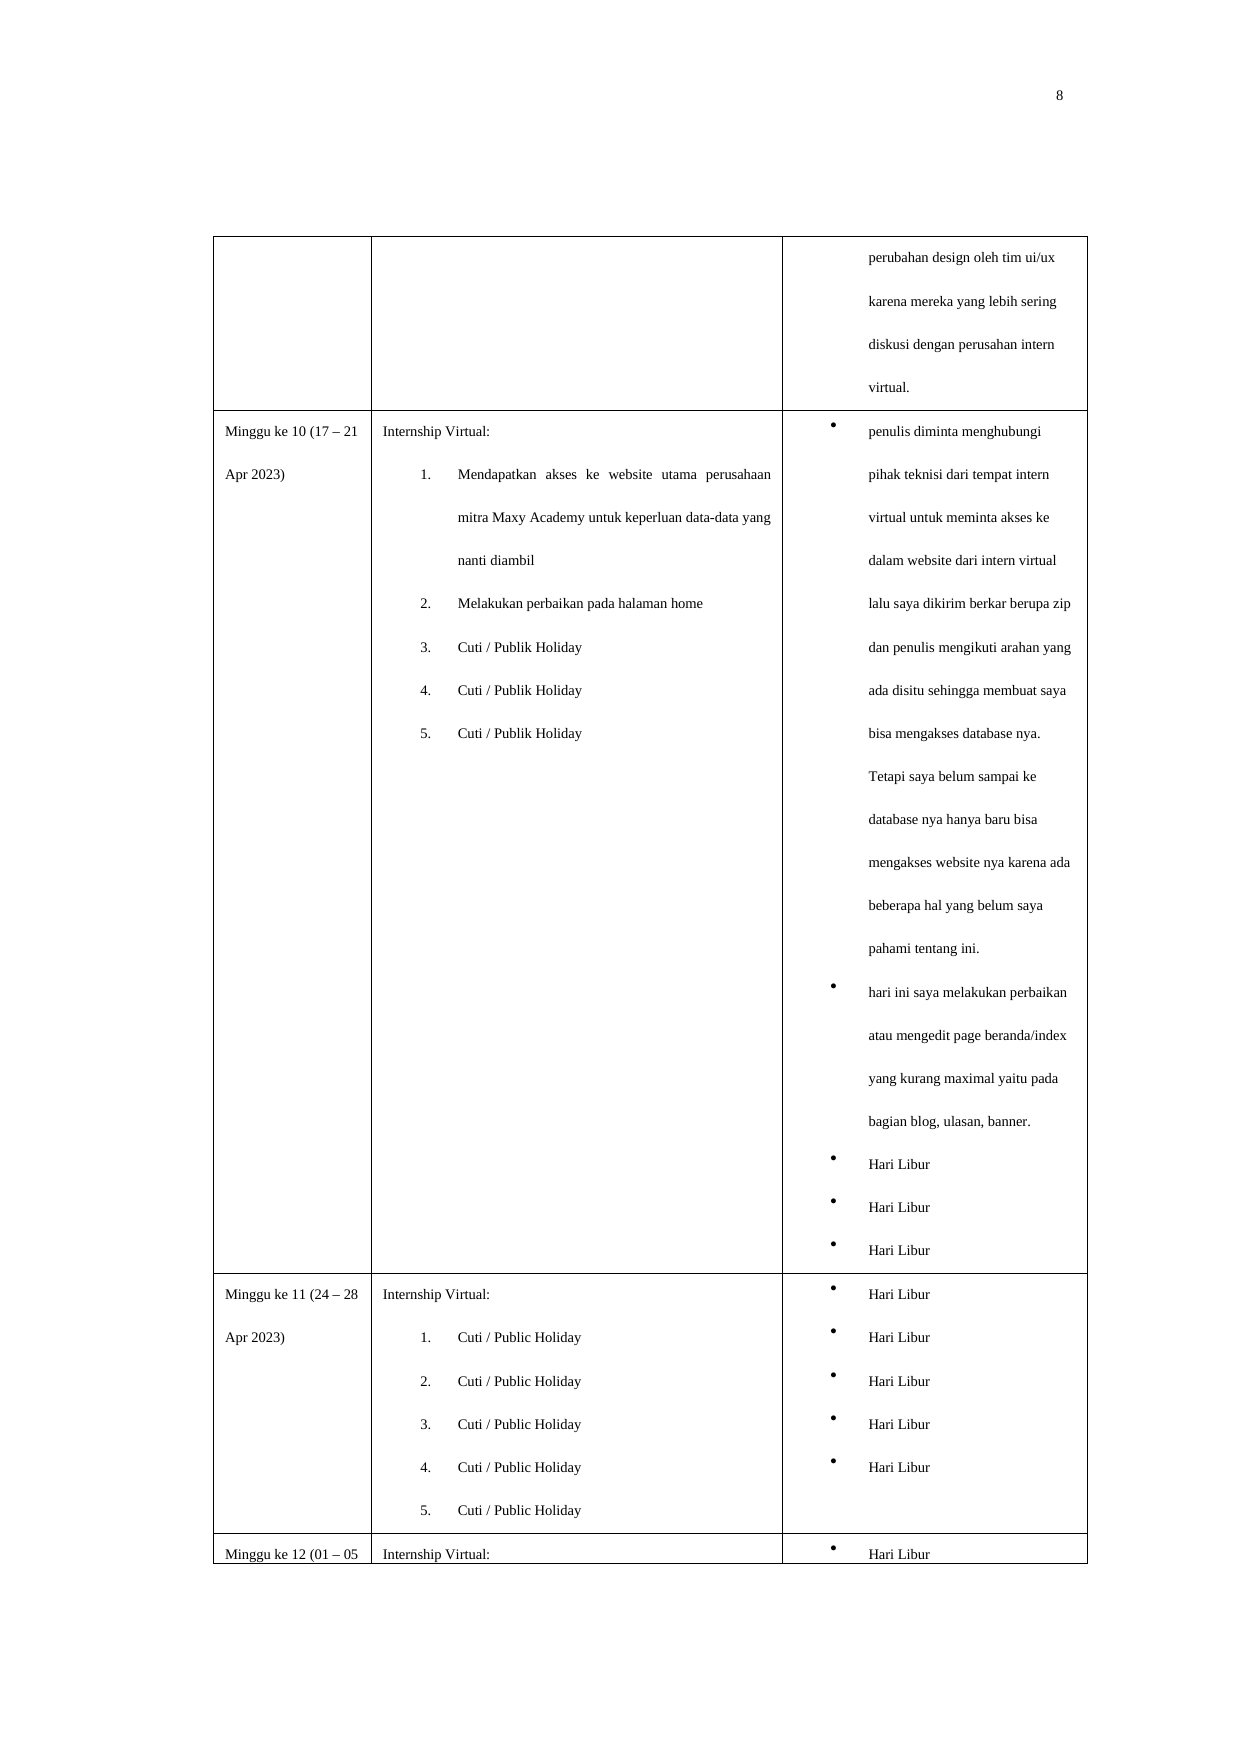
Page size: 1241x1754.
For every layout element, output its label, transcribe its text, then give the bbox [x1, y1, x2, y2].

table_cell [372, 237, 782, 410]
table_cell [783, 237, 1087, 410]
table_cell Hari Libur Hari Libur Hari Libur Hari Libur Hari Libur [783, 1274, 1087, 1533]
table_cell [372, 1534, 782, 1563]
table_cell Internship Virtual: Mendapatkan akses ke website utama perusahaan mitra Maxy Academy untuk keperluan data-data yang nanti diambil Melakukan perbaikan pada halaman home Cuti / Publik Holiday Cuti / Publik Holiday Cuti / Publik Holiday [372, 411, 782, 1273]
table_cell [214, 1534, 371, 1563]
table_cell Minggu ke 11 (24 – 28 Apr 2023) [214, 1274, 371, 1533]
table_cell penulis diminta menghubungi pihak teknisi dari tempat intern virtual untuk meminta akses ke dalam website dari intern virtual lalu saya dikirim berkar berupa zip dan penulis mengikuti arahan yang ada disitu sehingga membuat saya bisa mengakses database nya. Tetapi saya belum sampai ke database nya hanya baru bisa mengakses website nya karena ada beberapa hal yang belum saya pahami tentang ini. hari ini saya melakukan perbaikan atau mengedit page beranda/index yang kurang maximal yaitu pada bagian blog, ulasan, banner. Hari Libur Hari Libur Hari Libur [783, 411, 1087, 1273]
table_cell Minggu ke 10 (17 – 21 Apr 2023) [214, 411, 371, 1273]
table_cell Internship Virtual: Cuti / Public Holiday Cuti / Public Holiday Cuti / Public Holiday Cuti / Public Holiday Cuti / Public Holiday [372, 1274, 782, 1533]
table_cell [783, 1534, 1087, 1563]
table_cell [214, 237, 371, 410]
